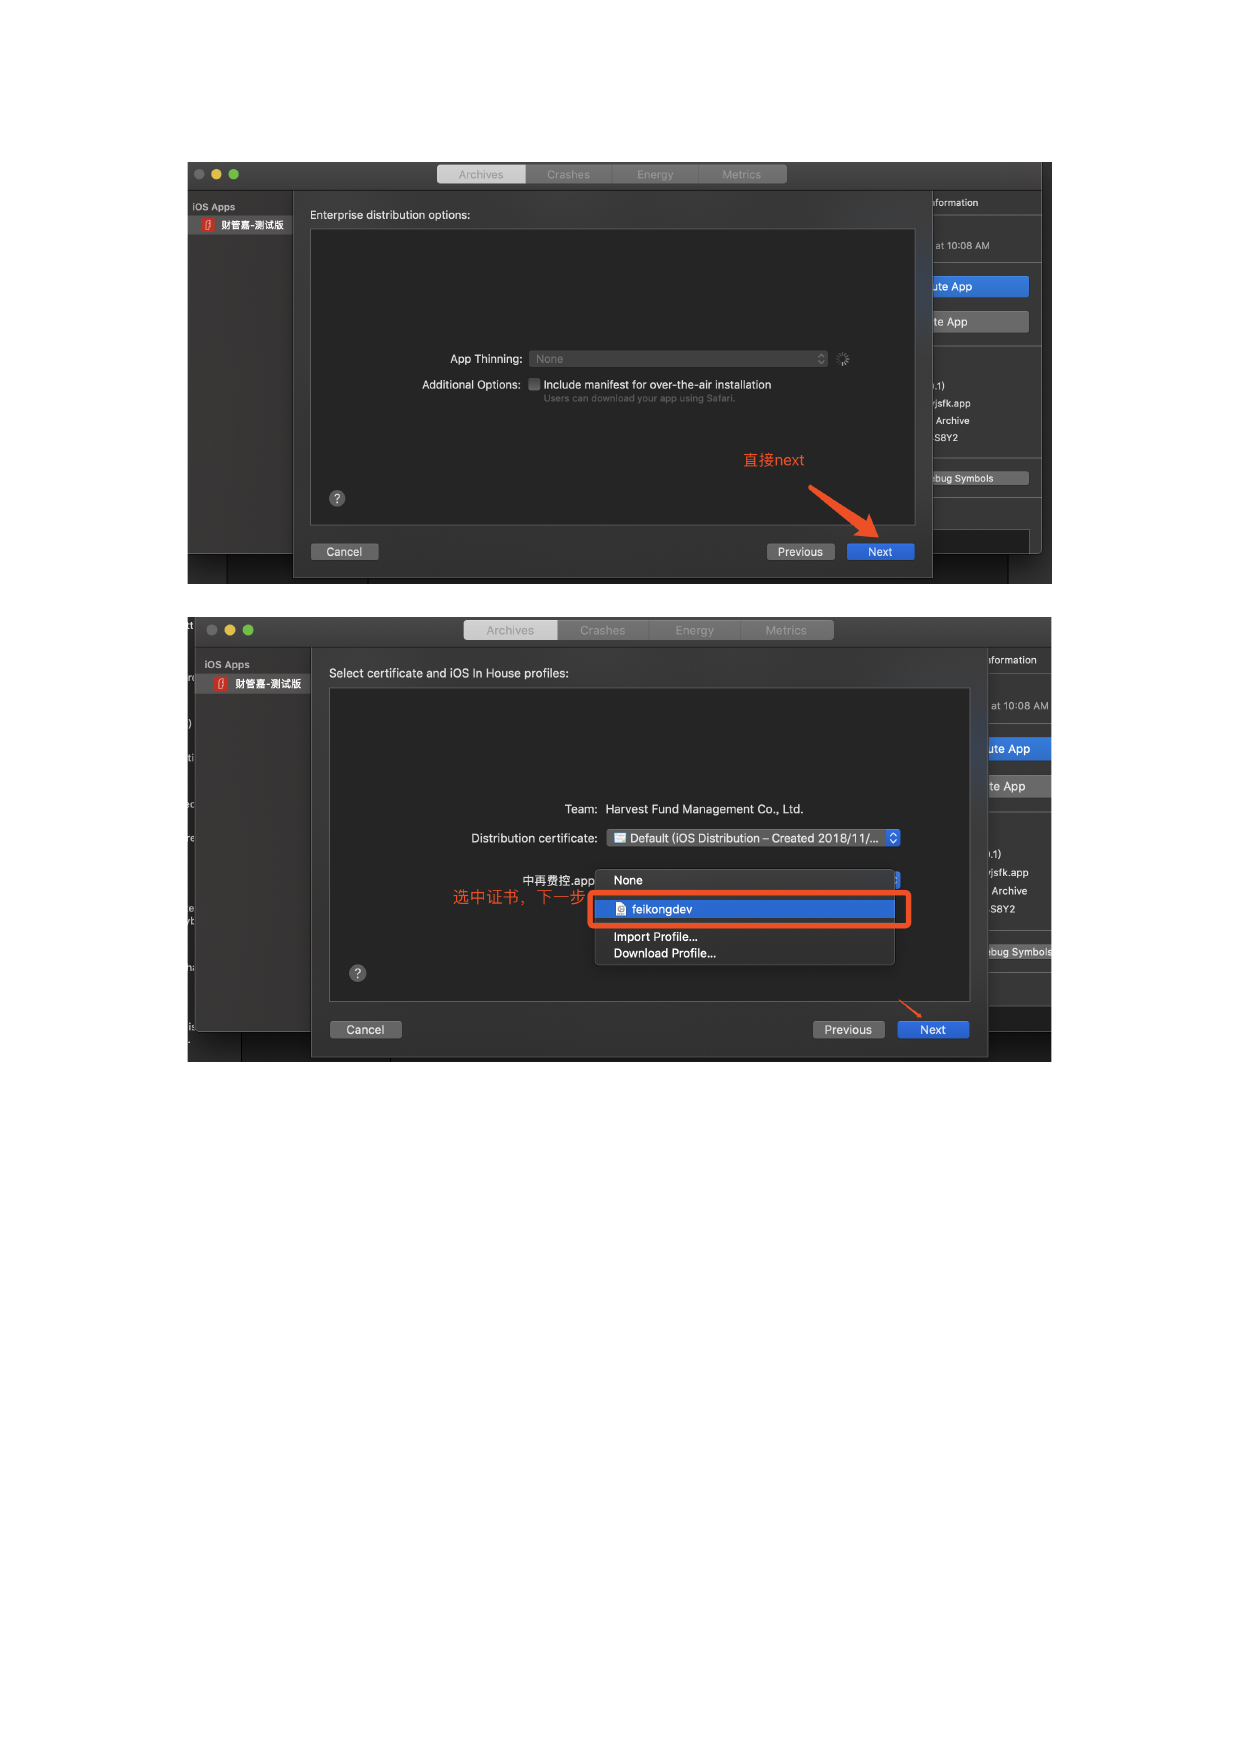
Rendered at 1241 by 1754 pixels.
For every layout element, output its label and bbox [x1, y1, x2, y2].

picture [187, 162, 1052, 584]
picture [187, 617, 1052, 1062]
